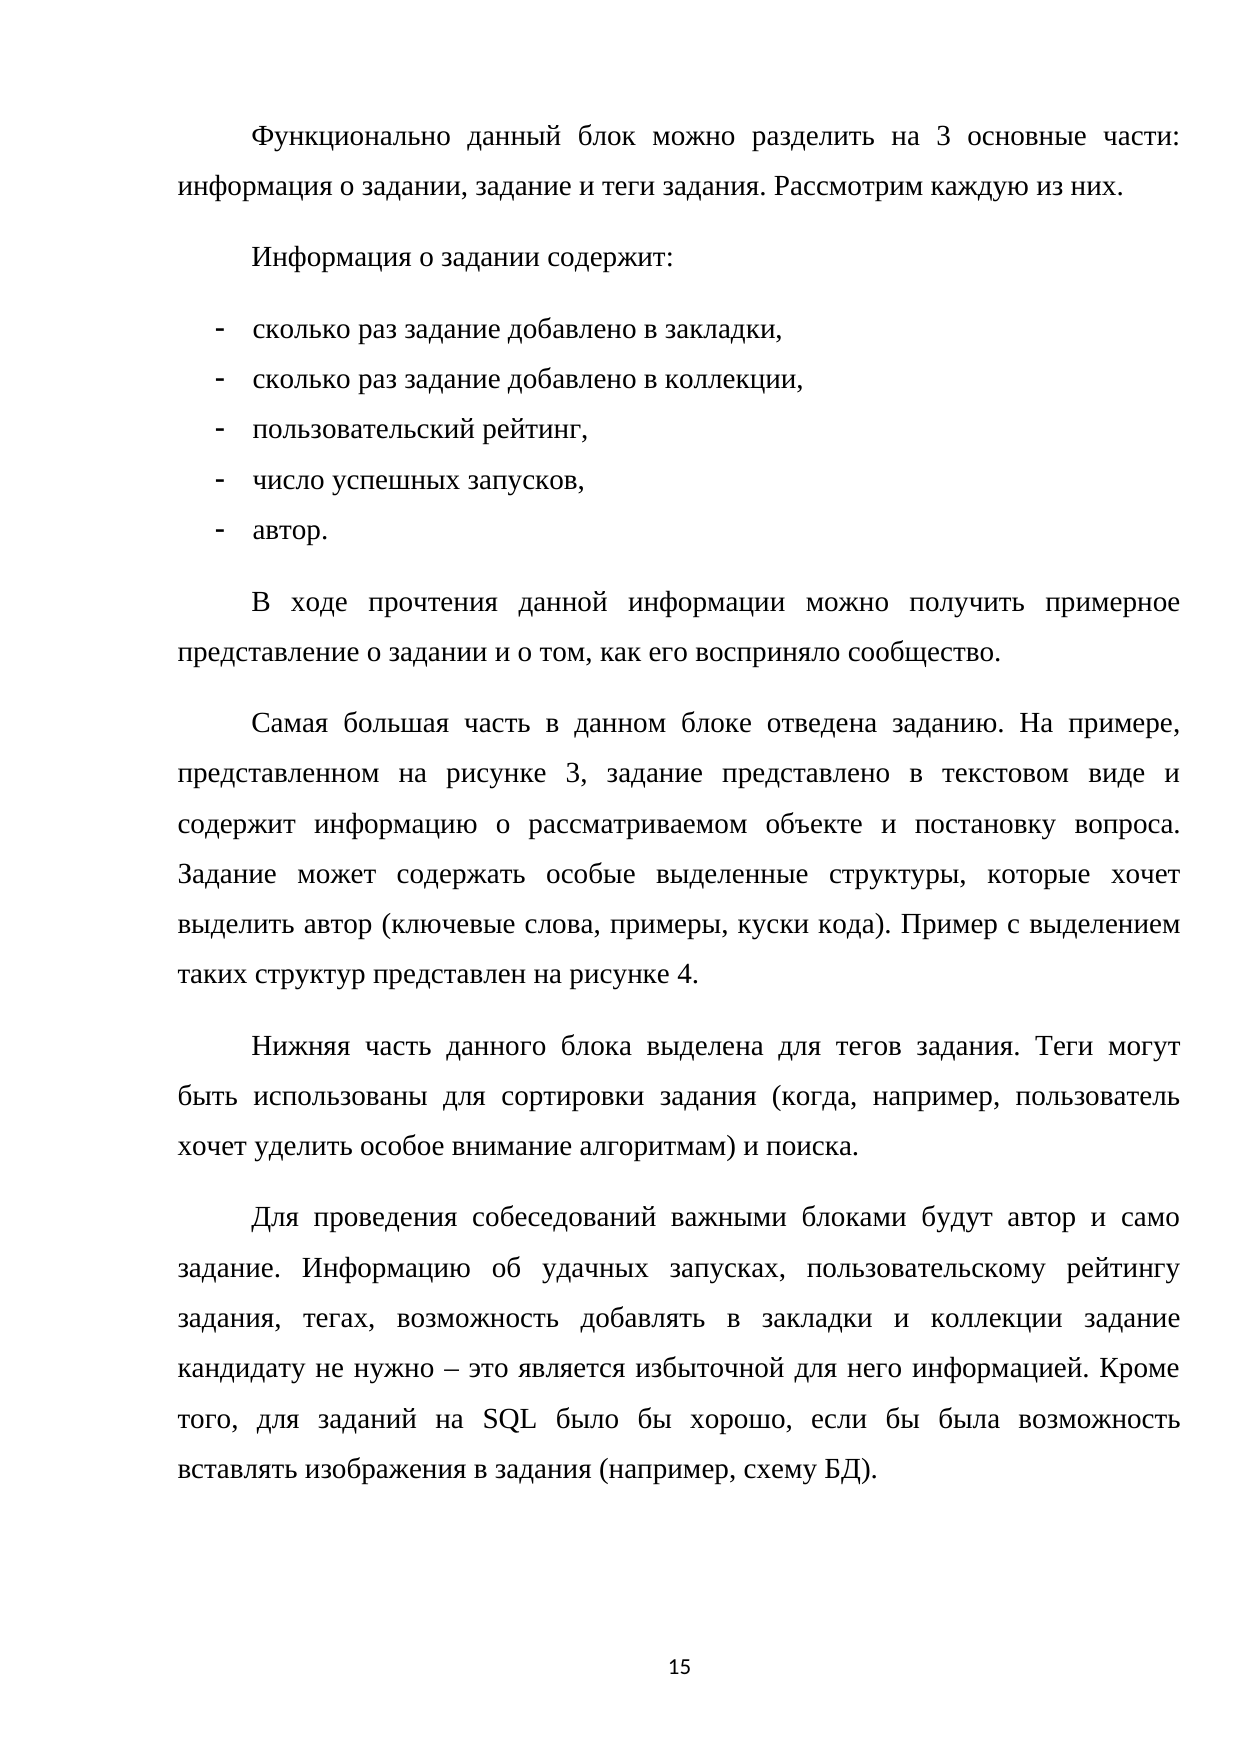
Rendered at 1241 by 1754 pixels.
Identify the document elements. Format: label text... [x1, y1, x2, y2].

text Самая большая часть в данном блоке отведена заданию. На примере, представленном на рисунке 3, задание представлено в текстовом виде и содержит информацию о рассматриваемом объекте и постановку вопроса. Задание может содержать особые выделенные структуры, которые хочет выделить автор (ключевые слова, примеры, куски кода). Пример с выделением таких структур представлен на рисунке 4. [177, 705, 1181, 990]
text Для проведения собеседований важными блоками будут автор и само задание. Информацию об удачных запусках, пользовательскому рейтингу задания, тегах, возможность добавлять в закладки и коллекции задание кандидату не нужно – это является избыточной для него информацией. Кроме того, для заданий на SQL было бы хорошо, если бы была возможность вставлять изображения в задания (например, схему БД). [177, 1199, 1181, 1485]
list сколько раз задание добавлено в коллекции, [215, 361, 1181, 395]
list сколько раз задание добавлено в закладки, [215, 311, 1181, 344]
list число успешных запусков, [215, 462, 1181, 496]
text В ходе прочтения данной информации можно получить примерное представление о задании и о том, как его восприняло сообщество. [177, 584, 1181, 667]
text Информация о задании содержит: [177, 239, 1181, 273]
text Нижняя часть данного блока выделена для тегов задания. Теги могут быть использованы для сортировки задания (когда, например, пользователь хочет уделить особое внимание алгоритмам) и поиска. [177, 1028, 1181, 1162]
list пользовательский рейтинг, [215, 412, 1181, 445]
list автор. [215, 512, 1181, 546]
text Функционально данный блок можно разделить на 3 основные части: информация о задании, задание и теги задания. Рассмотрим каждую из них. [177, 118, 1181, 202]
